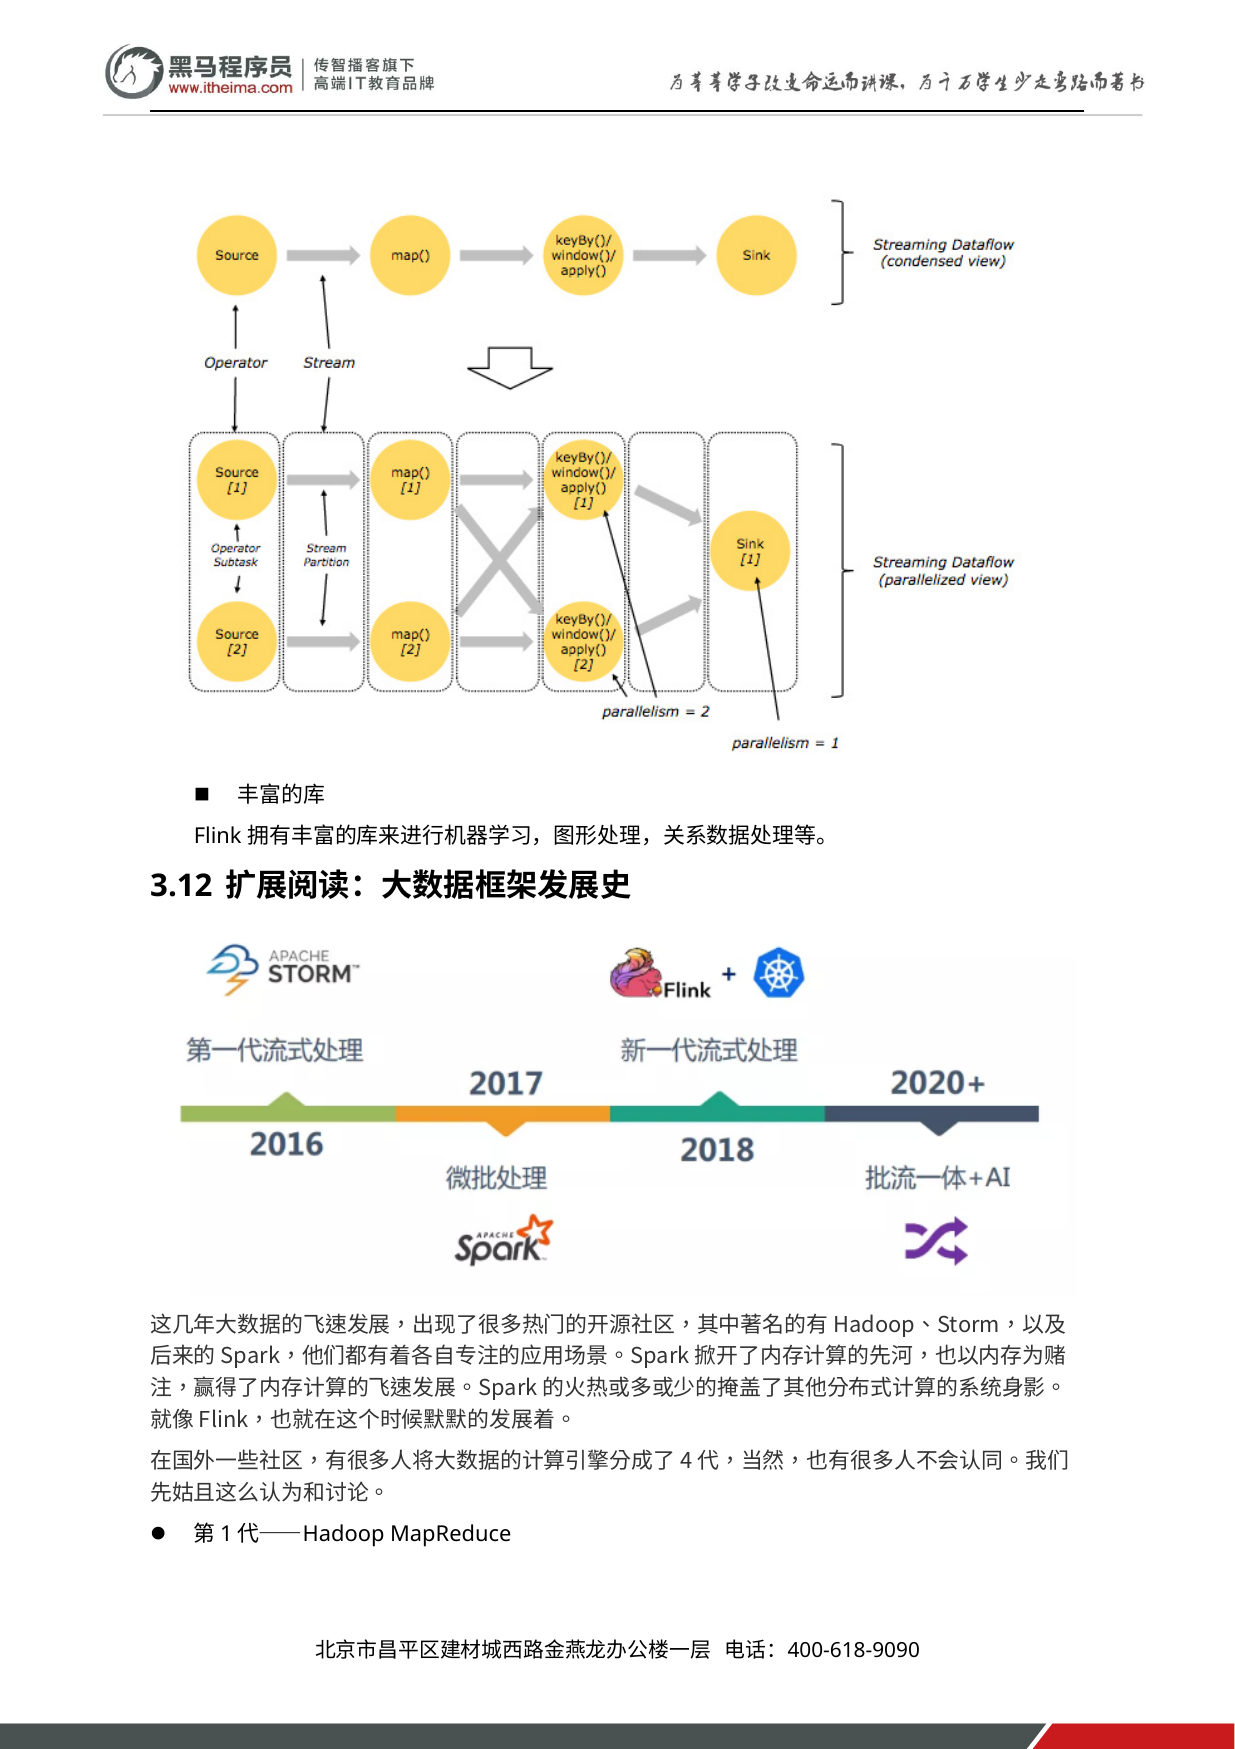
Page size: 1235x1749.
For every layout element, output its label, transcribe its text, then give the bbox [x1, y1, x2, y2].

subtitle 扩展阅读：大数据框架发展史 [150, 860, 1084, 906]
picture [150, 916, 1085, 1297]
text 在国外一些社区，有很多人将大数据的计算引擎分成了 4 代，当然，也有很多人不会认同。我们先姑且这么认为和讨论。 [391, 1443, 1084, 1506]
list Flink 拥有丰富的库来进行机器学习，图形处理，关系数据处理等。 [150, 818, 1084, 850]
text 这几年大数据的飞速发展，出现了很多热门的开源社区，其中著名的有 Hadoop、Storm，以及后来的 Spark，他们都有着各自专注的应用场景。Spark 掀开了内存计算的先河，也以内存为赌注，赢得了内存计算的飞速发展。Spark 的火热或多或少的掩盖了其他分布式计算的系统身影。就像 Flink，也就在这个时候默默的发展着。 [577, 1307, 1084, 1433]
picture [0, 1664, 1235, 1749]
list 丰富的库 [194, 777, 1084, 808]
picture [0, 0, 1235, 123]
list 第1代——Hadoop MapReduce [150, 1516, 1084, 1548]
picture [150, 191, 1022, 767]
